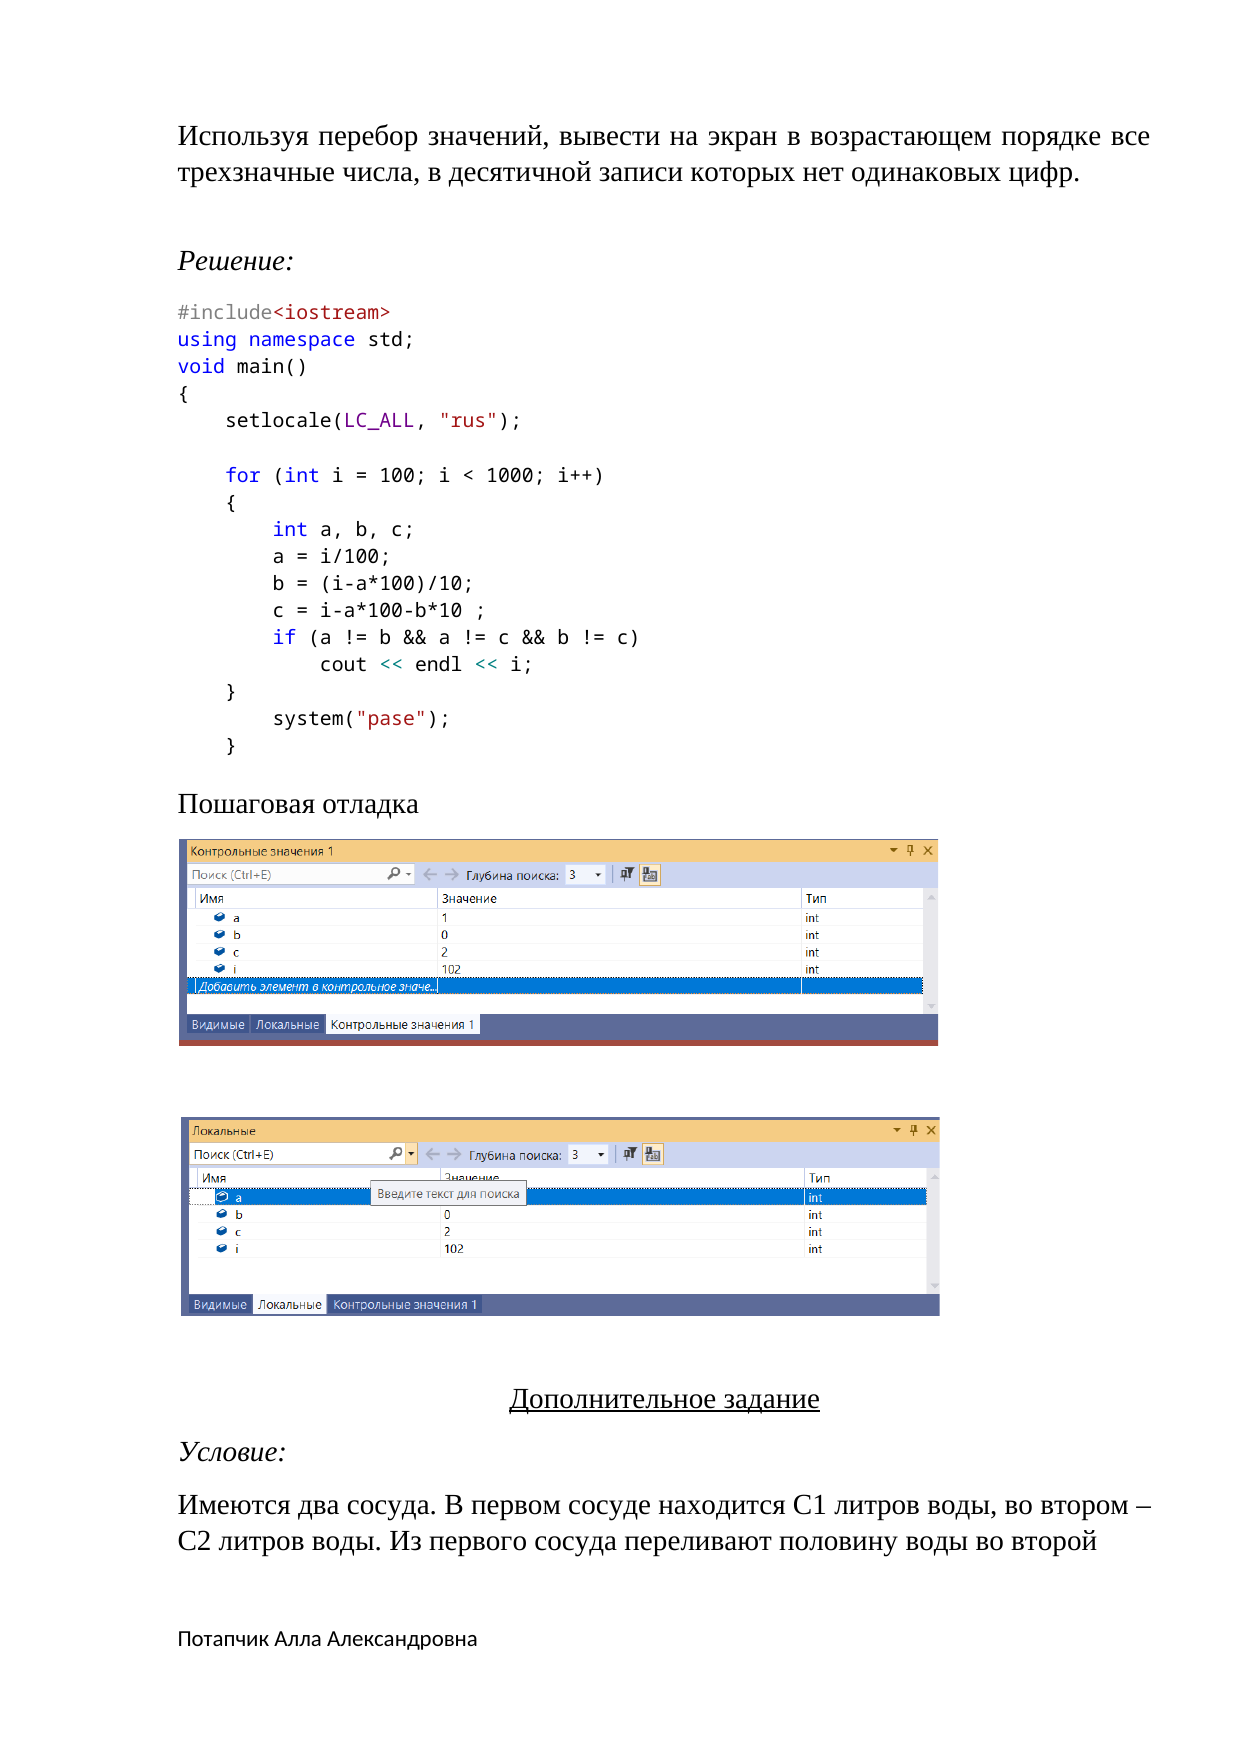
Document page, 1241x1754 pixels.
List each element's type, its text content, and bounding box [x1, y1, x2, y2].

text cout << endl << i; [177, 650, 1152, 677]
text Условие: [177, 1434, 1152, 1468]
text if (a != b && a != c && b != c) [177, 623, 1152, 650]
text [177, 1487, 1152, 1557]
picture [181, 1117, 940, 1316]
text } [177, 677, 1152, 704]
text Дополнительное задание [177, 1381, 1152, 1415]
text Пошаговая отладка [177, 786, 1152, 820]
text Используя перебор значений, вывести на экран в возрастающем порядке все трехзначные числа, в десятичной записи которых нет одинаковых цифр. [177, 118, 1152, 188]
text setlocale(LC_ALL, "rus"); [177, 407, 1152, 433]
text #include<iostream> [177, 299, 1152, 326]
picture [179, 839, 939, 1046]
text { [177, 488, 1152, 516]
text Решение: [177, 207, 1152, 276]
text void main() [177, 353, 1152, 379]
text int a, b, c; [177, 516, 1152, 542]
text b = (i-a*100)/10; [177, 569, 1152, 596]
text c = i-a*100-b*10 ; [177, 596, 1152, 623]
text system("pase"); [177, 704, 1152, 731]
text } [177, 731, 1152, 758]
text a = i/100; [177, 542, 1152, 569]
text using namespace std; [177, 326, 1152, 353]
text { [177, 379, 1152, 407]
text for (int i = 100; i < 1000; i++) [177, 462, 1152, 488]
